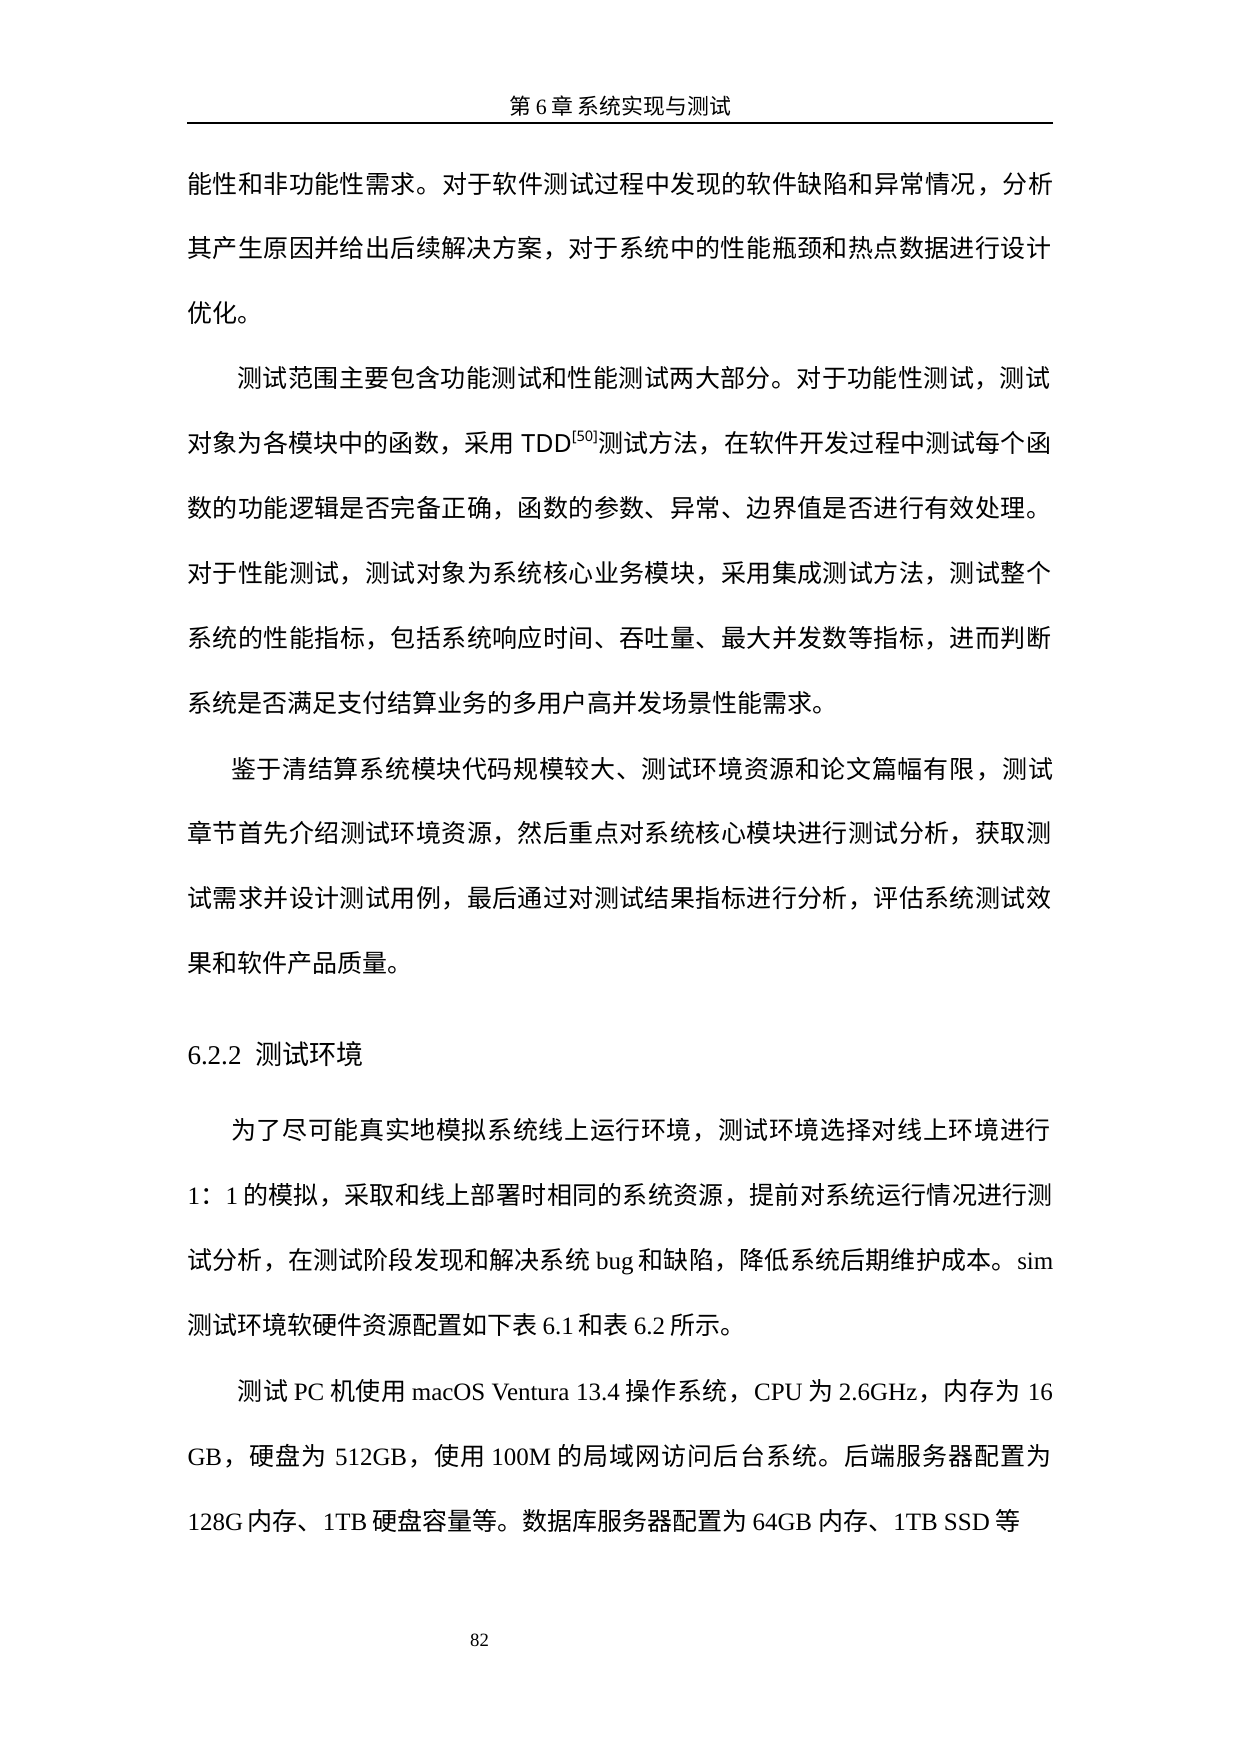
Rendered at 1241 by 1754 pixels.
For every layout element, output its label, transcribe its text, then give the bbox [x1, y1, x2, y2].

text 鉴于清结算系统模块代码规模较大、测试环境资源和论文篇幅有限，测试章节首先介绍测试环境资源，然后重点对系统核心模块进行测试分析，获取测试需求并设计测试用例，最后通过对测试结果指标进行分析，评估系统测试效果和软件产品质量。 [187, 735, 1053, 995]
text 测试PC机使用macOS Ventura 13.4操作系统，CPU为2.6GHz，内存为 16 GB，硬盘为 512GB，使用100M的局域网访问后台系统。后端服务器配置为128G内存、1TB硬盘容量等。数据库服务器配置为64GB 内存、1TB SSD等 [187, 1357, 1053, 1552]
text 测试范围主要包含功能测试和性能测试两大部分。对于功能性测试，测试对象为各模块中的函数，采用TDD[50]测试方法，在软件开发过程中测试每个函数的功能逻辑是否完备正确，函数的参数、异常、边界值是否进行有效处理。对于性能测试，测试对象为系统核心业务模块，采用集成测试方法，测试整个系统的性能指标，包括系统响应时间、吞吐量、最大并发数等指标，进而判断系统是否满足支付结算业务的多用户高并发场景性能需求。 [187, 345, 1053, 735]
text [187, 150, 1053, 345]
text 为了尽可能真实地模拟系统线上运行环境，测试环境选择对线上环境进行1：1的模拟，采取和线上部署时相同的系统资源，提前对系统运行情况进行测试分析，在测试阶段发现和解决系统bug和缺陷，降低系统后期维护成本。sim测试环境软硬件资源配置如下表6.1和表6.2所示。 [187, 1097, 1053, 1357]
text 6.2.2 测试环境 [187, 1020, 1053, 1085]
